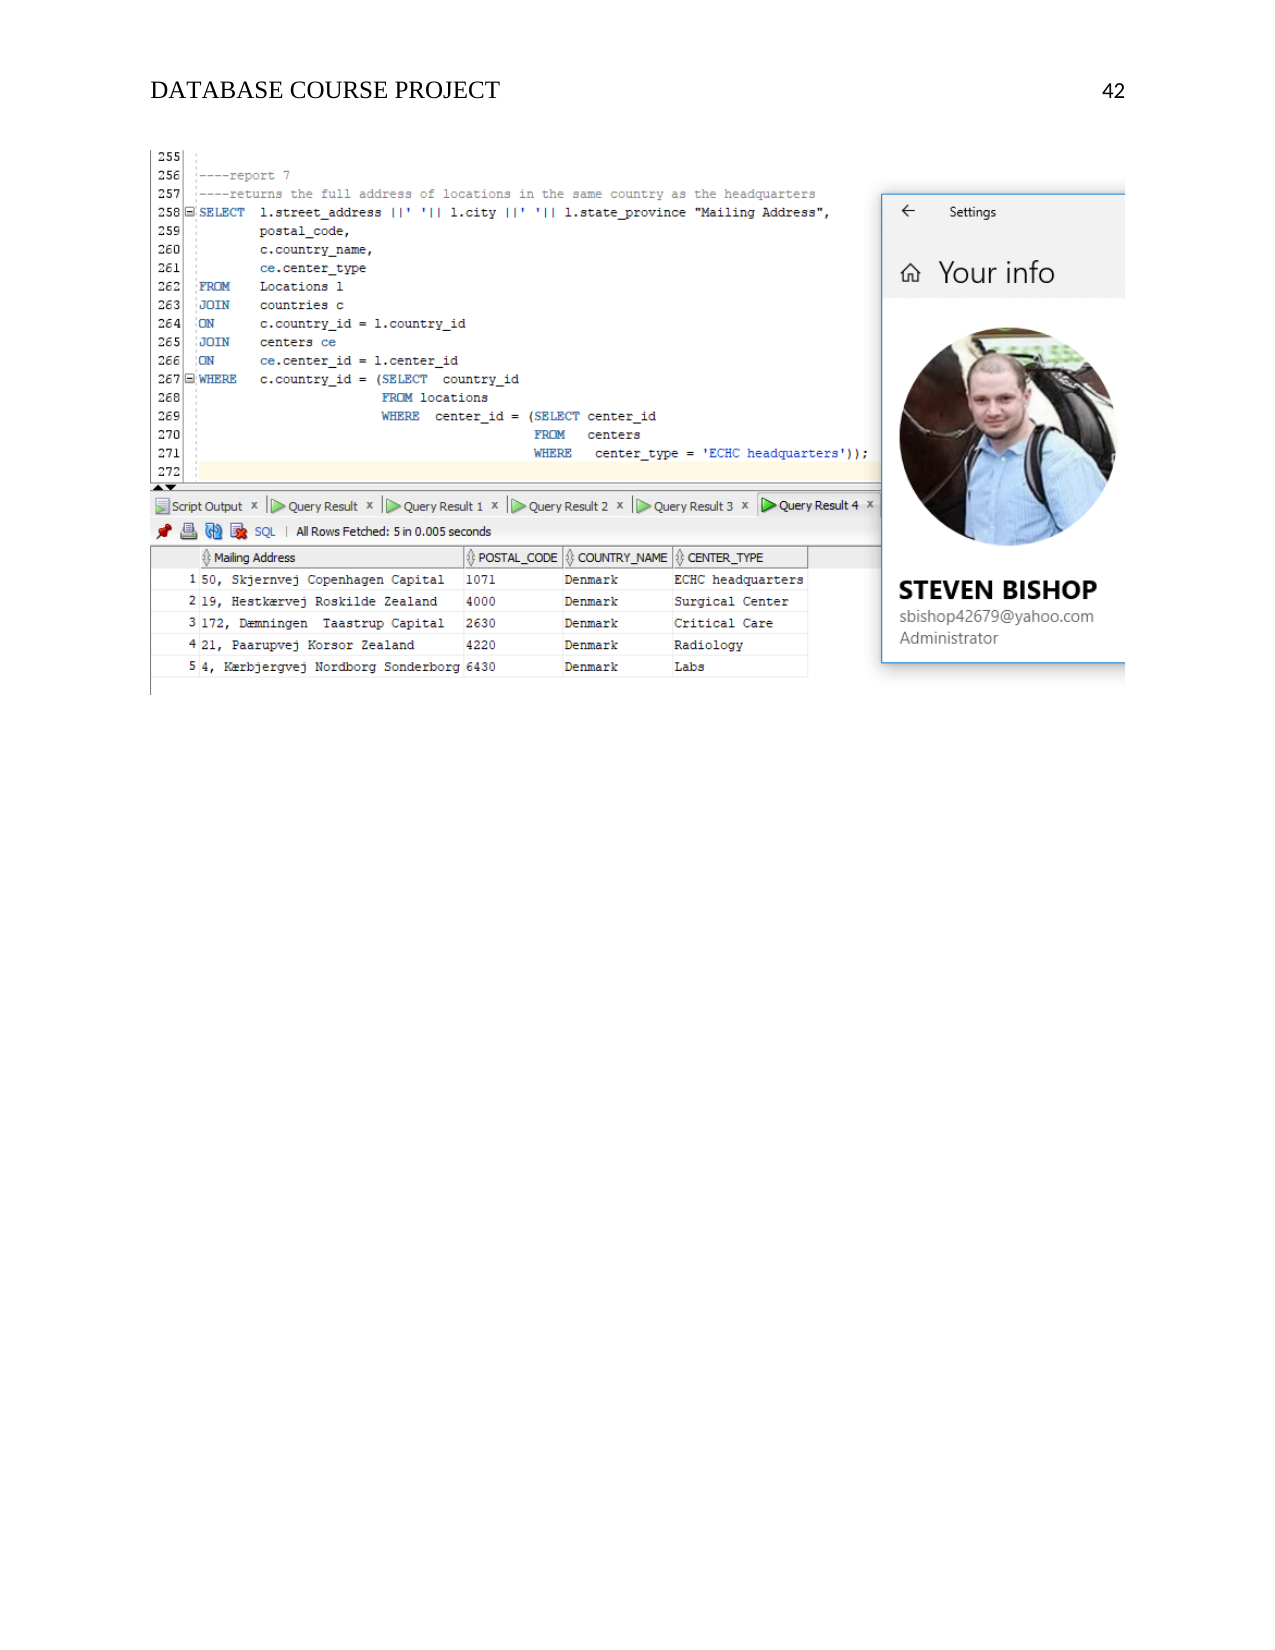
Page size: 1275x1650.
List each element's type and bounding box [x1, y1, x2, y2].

picture [150, 150, 1125, 695]
